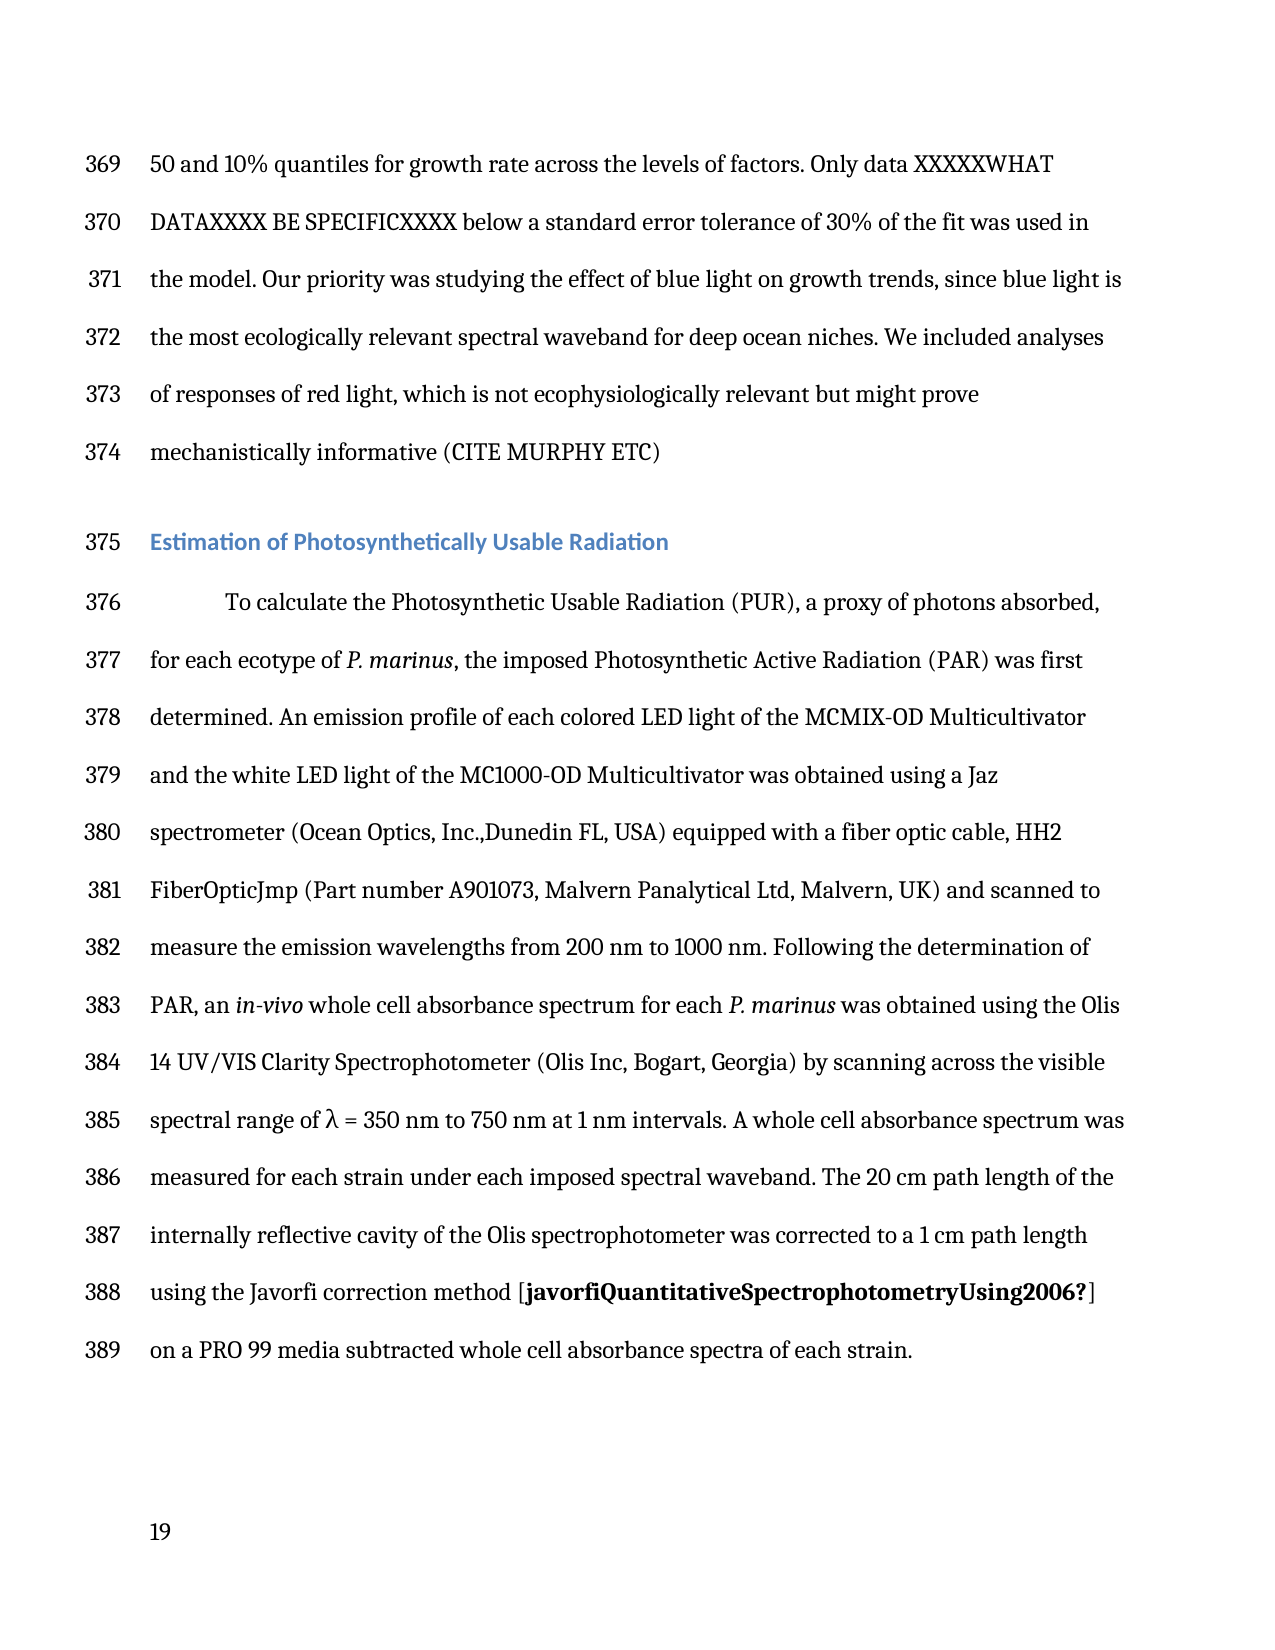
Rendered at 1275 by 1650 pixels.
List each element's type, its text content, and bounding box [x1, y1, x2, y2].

subtitle Estimation of Photosynthetically Usable Radiation [150, 526, 1125, 557]
text To calculate the Photosynthetic Usable Radiation (PUR), a proxy of photons absorbed, for each ecotype of P. marinus, the imposed Photosynthetic Active Radiation (PAR) was first determined. An emission profile of each colored LED light of the MCMIX-OD Multicultivator and the white LED light of the MC1000-OD Multicultivator was obtained using a Jaz spectrometer (Ocean Optics, Inc.,Dunedin FL, USA) equipped with a fiber optic cable, HH2 FiberOpticJmp (Part number A901073, Malvern Panalytical Ltd, Malvern, UK) and scanned to measure the emission wavelengths from 200 nm to 1000 nm. Following the determination of PAR, an in-vivo whole cell absorbance spectrum for each P. marinus was obtained using the Olis 14 UV/VIS Clarity Spectrophotometer (Olis Inc, Bogart, Georgia) by scanning across the visible spectral range of λ = 350 nm to 750 nm at 1 nm intervals. A whole cell absorbance spectrum was measured for each strain under each imposed spectral waveband. The 20 cm path length of the internally reflective cavity of the Olis spectrophotometer was corrected to a 1 cm path length using the Javorfi correction method [javorfiQuantitativeSpectrophotometryUsing2006?] on a PRO 99 media subtracted whole cell absorbance spectra of each strain. [150, 588, 1125, 1364]
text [150, 150, 1125, 466]
